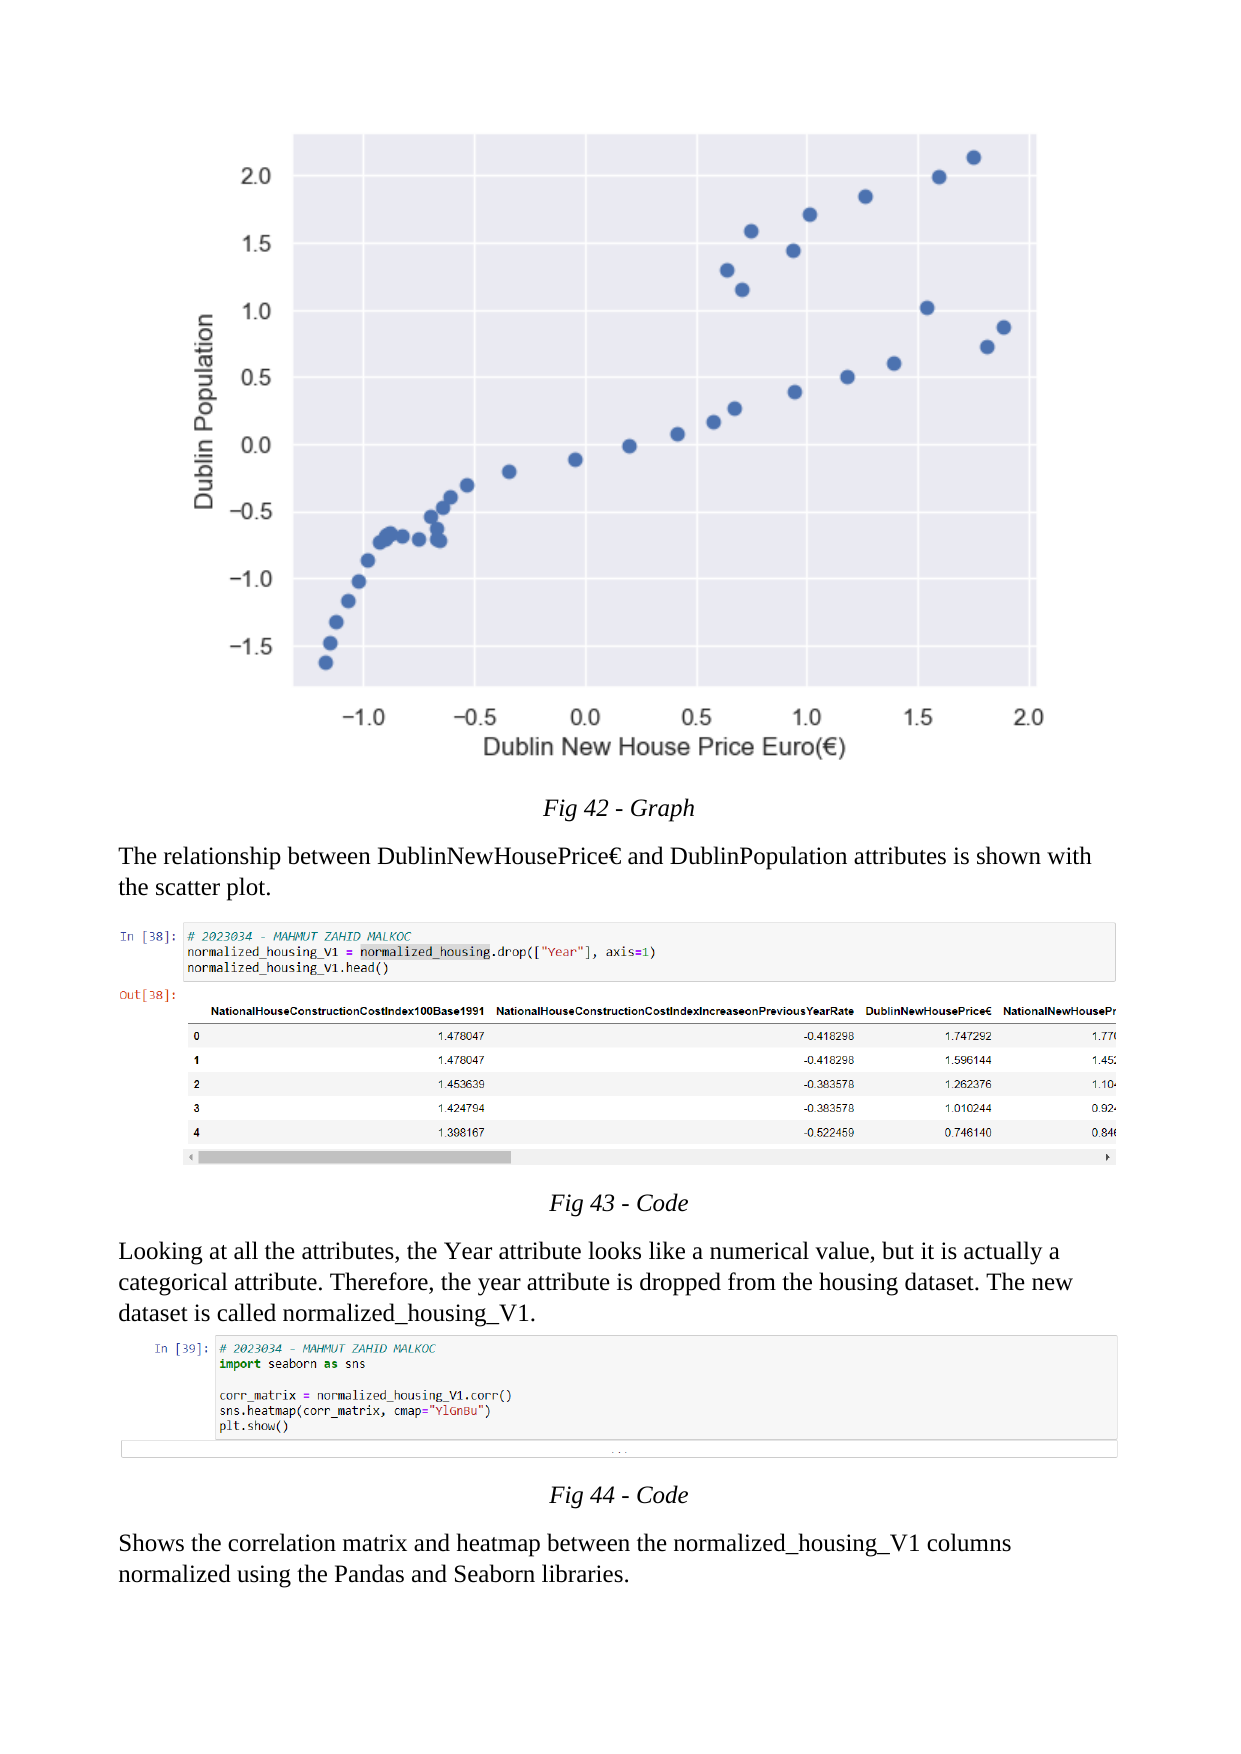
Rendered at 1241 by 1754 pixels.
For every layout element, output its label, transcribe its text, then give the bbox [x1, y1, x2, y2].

picture [118, 919, 1123, 1170]
text Shows the correlation matrix and heatmap between the normalized_housing_V1 columns normalized using the Pandas and Seaborn libraries. [118, 1528, 1122, 1588]
text Fig 43 - Code [118, 1188, 1122, 1217]
text Fig 44 - Code [118, 1480, 1122, 1509]
picture [118, 1328, 1123, 1462]
picture [181, 118, 1059, 775]
text Looking at all the attributes, the Year attribute looks like a numerical value, but it is actually a categorical attribute. Therefore, the year attribute is dropped from the housing dataset. The new dataset is called normalized_housing_V1. [118, 1236, 1122, 1328]
text Fig 42 - Graph [118, 793, 1122, 822]
text The relationship between DublinNewHousePrice€ and DublinPopulation attributes is shown with the scatter plot. [118, 841, 1122, 901]
